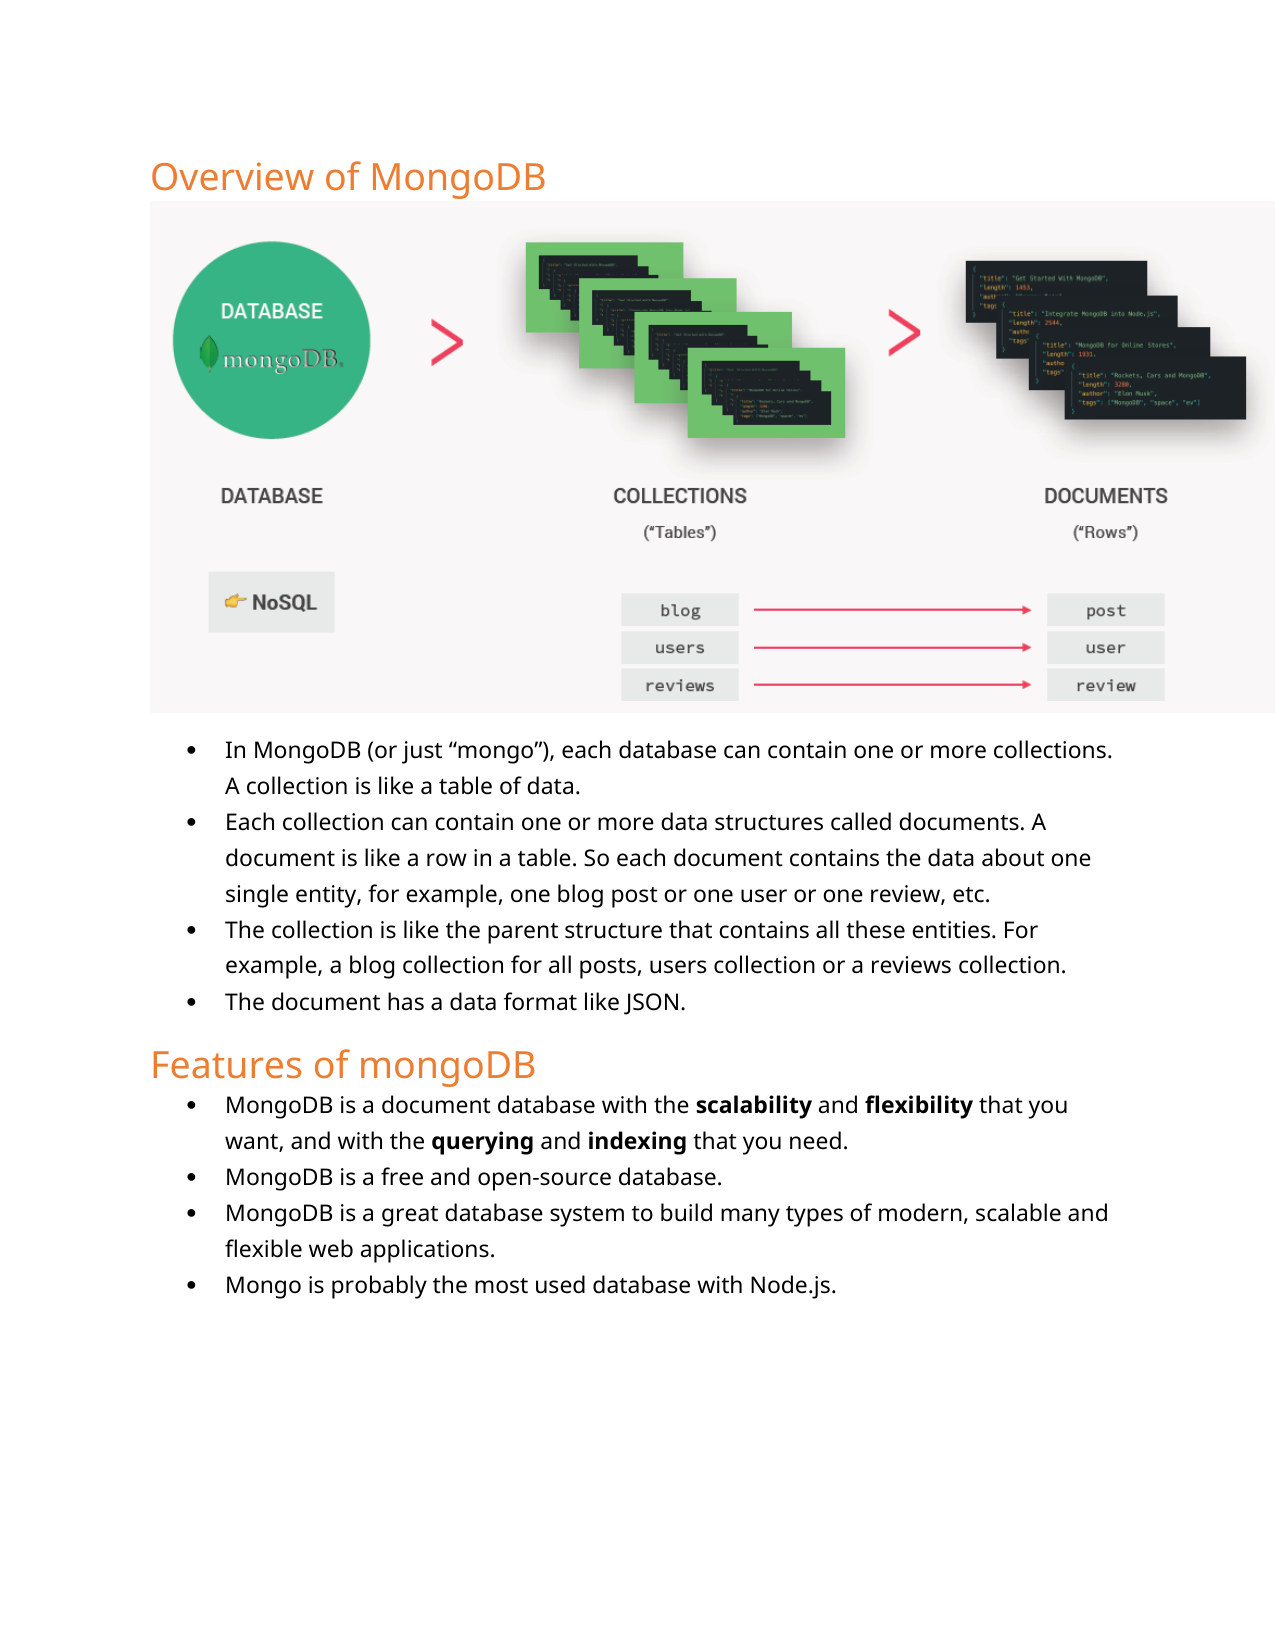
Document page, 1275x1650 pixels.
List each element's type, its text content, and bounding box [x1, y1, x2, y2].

list Each collection can contain one or more data structures called documents. A document is like a row in a table. So each document contains the data about one single entity, for example, one blog post or one user or one review, etc. [187, 806, 1125, 909]
subtitle Features of mongoDB [150, 1038, 1125, 1089]
list The document has a data format like JSON. [187, 985, 1125, 1017]
picture [150, 201, 1275, 713]
list In MongoDB (or just “mongo”), each database can contain one or more collections. A collection is like a table of data. [187, 734, 1125, 801]
list MongoDB is a great database system to build many types of modern, scalable and flexible web applications. [187, 1197, 1125, 1264]
list MongoDB is a free and open-source database. [187, 1161, 1125, 1192]
subtitle Overview of MongoDB [150, 150, 1125, 201]
list The collection is like the parent structure that contains all these entities. For example, a blog collection for all posts, users collection or a reviews collection. [187, 913, 1125, 981]
list MongoDB is a document database with the scalability and flexibility that you want, and with the querying and indexing that you need. [187, 1089, 1125, 1156]
list Mongo is probably the most used database with Node.js. [187, 1269, 1125, 1300]
